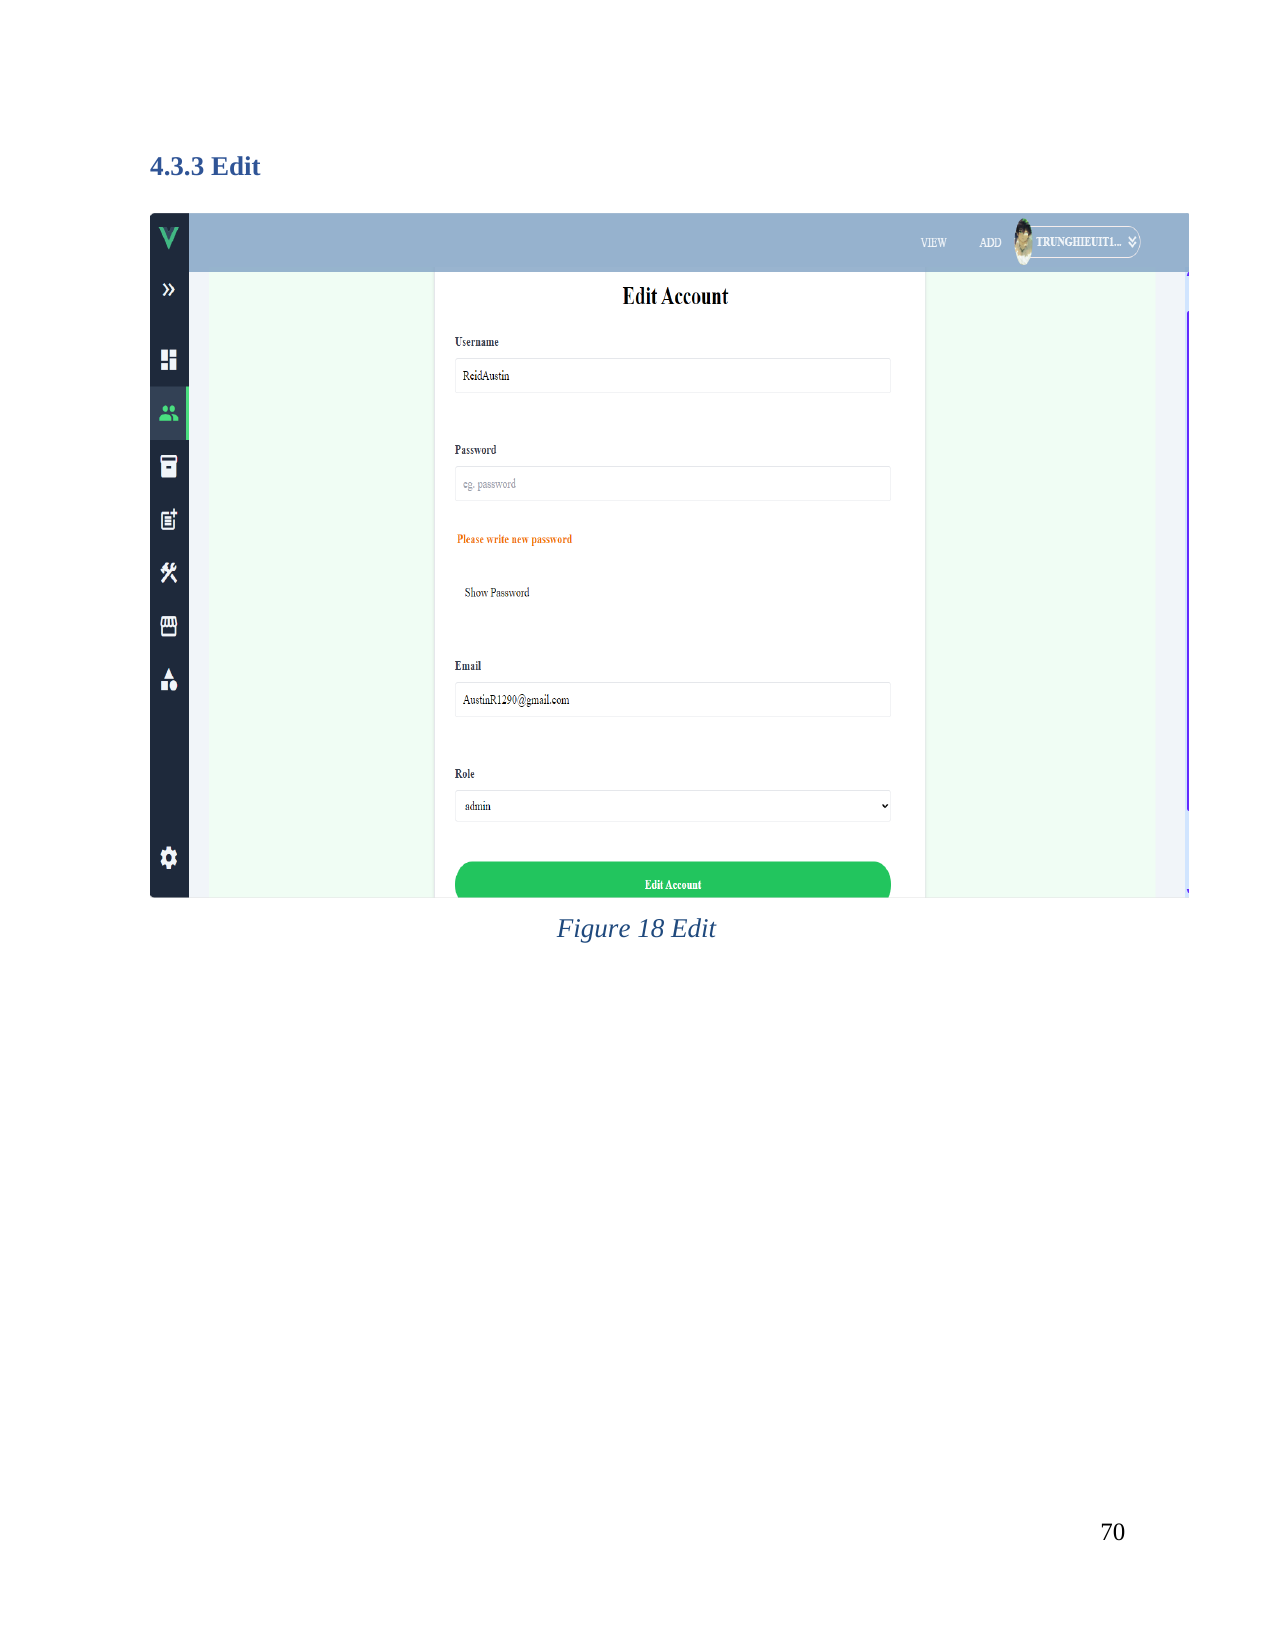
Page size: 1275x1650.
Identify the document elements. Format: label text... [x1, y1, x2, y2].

text Figure 18 Edit [150, 912, 1125, 943]
picture [150, 213, 1189, 898]
subtitle 4.3.3 Edit [150, 150, 1125, 181]
